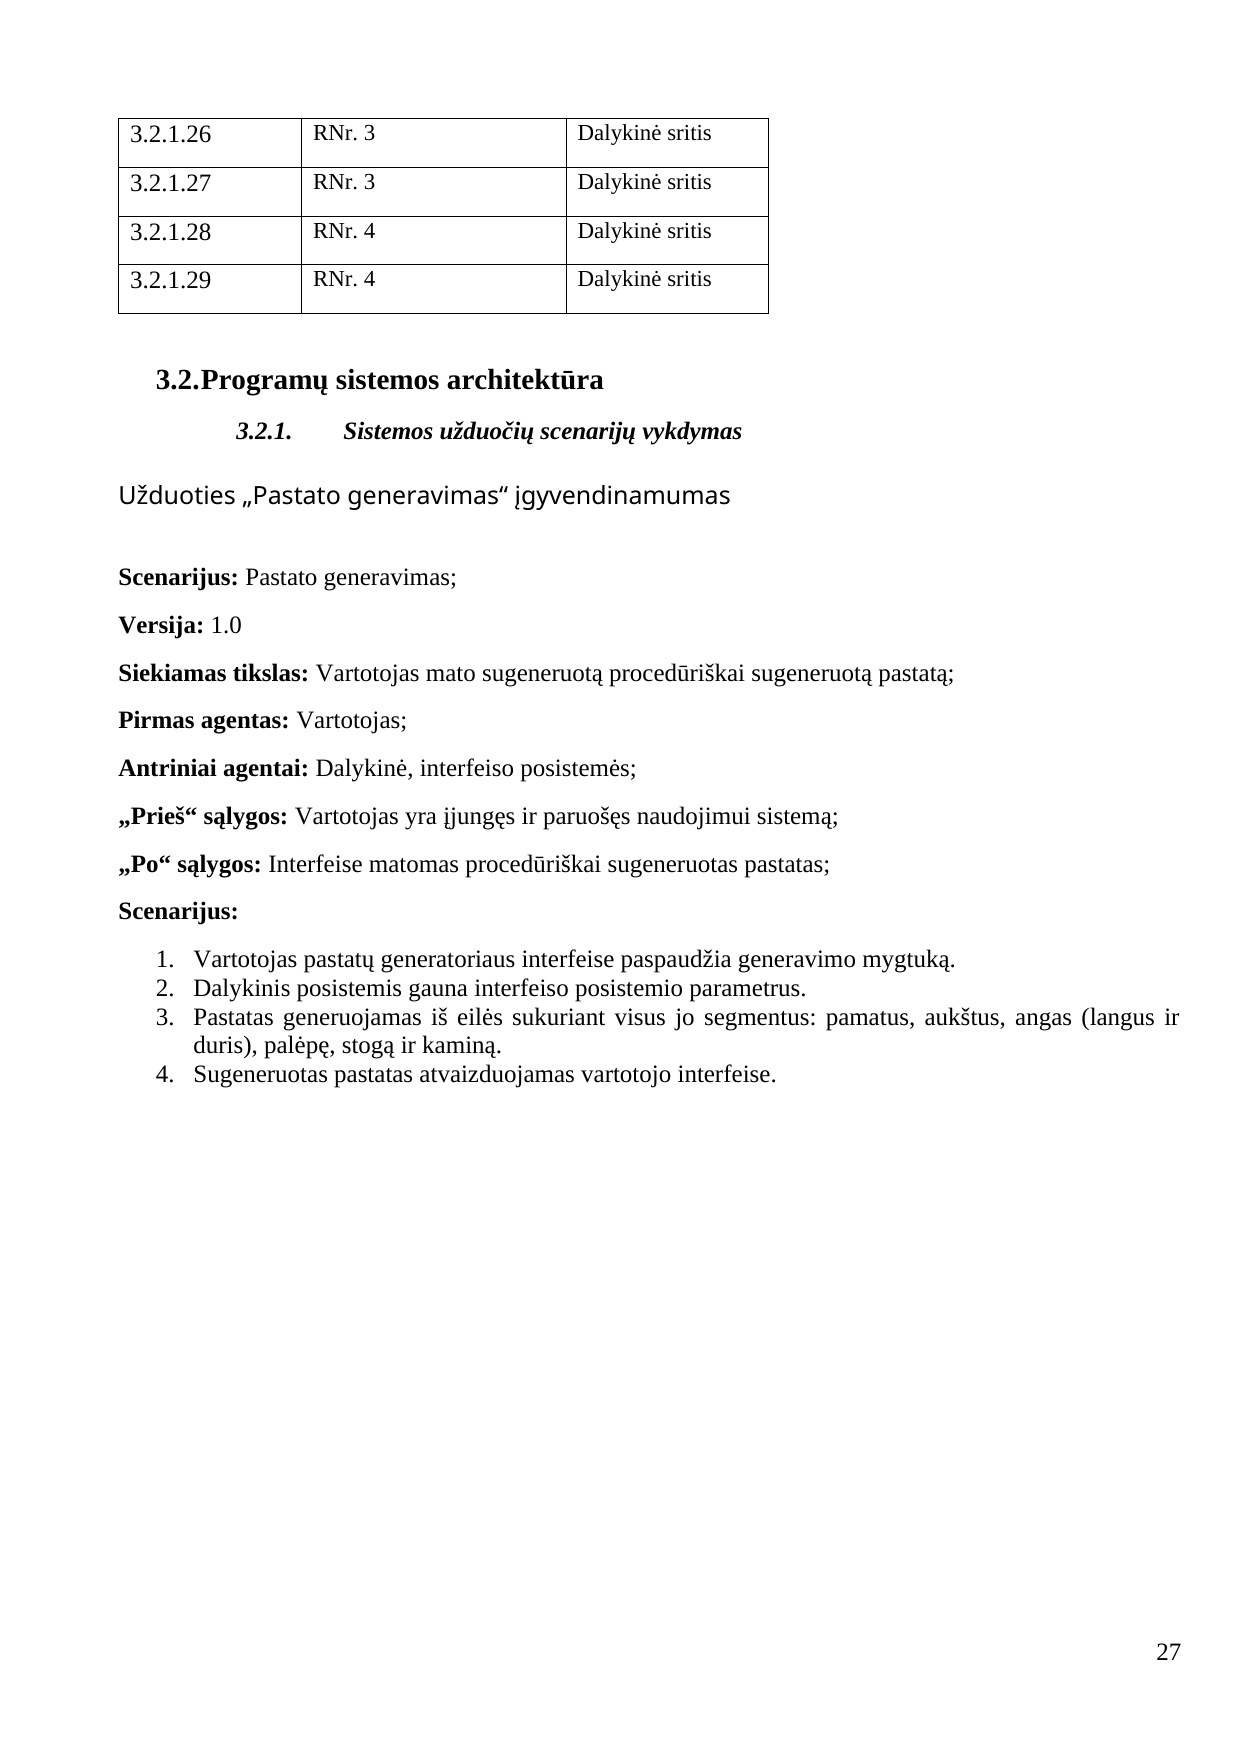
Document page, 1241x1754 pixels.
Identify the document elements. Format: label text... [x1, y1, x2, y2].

list Vartotojas pastatų generatoriaus interfeise paspaudžia generavimo mygtuką. [156, 944, 1181, 973]
text Scenarijus: [118, 896, 1181, 925]
text Siekiamas tikslas: Vartotojas mato sugeneruotą procedūriškai sugeneruotą pastatą; [118, 658, 1181, 687]
subtitle Programų sistemos architektūra [156, 362, 1181, 395]
list Pastatas generuojamas iš eilės sukuriant visus jo segmentus: pamatus, aukštus, angas (langus ir duris), palėpę, stogą ir kaminą. [156, 1002, 1181, 1059]
table_cell RNr. 4 [302, 217, 566, 264]
list Dalykinis posistemis gauna interfeiso posistemio parametrus. [156, 973, 1181, 1002]
table_cell 3.2.1.26 [119, 119, 301, 167]
table_cell Dalykinė sritis [567, 265, 768, 313]
text „Prieš“ sąlygos: Vartotojas yra įjungęs ir paruošęs naudojimui sistemą; [118, 801, 1181, 830]
table_cell 3.2.1.28 [119, 217, 301, 264]
text Pirmas agentas: Vartotojas; [118, 706, 1181, 734]
table_cell 3.2.1.29 [119, 265, 301, 313]
text Scenarijus: Pastato generavimas; [118, 562, 1181, 591]
text Antriniai agentai: Dalykinė, interfeiso posistemės; [118, 753, 1181, 782]
table_cell RNr. 3 [302, 168, 566, 216]
list Sugeneruotas pastatas atvaizduojamas vartotojo interfeise. [156, 1059, 1181, 1088]
table_cell Dalykinė sritis [567, 168, 768, 216]
table_cell RNr. 4 [302, 265, 566, 313]
subtitle Sistemos užduočių scenarijų vykdymas [236, 416, 1181, 445]
table_cell Dalykinė sritis [567, 217, 768, 264]
text Versija: 1.0 [118, 610, 1181, 639]
subtitle Užduoties „Pastato generavimas“ įgyvendinamumas [118, 478, 1181, 512]
table_cell RNr. 3 [302, 119, 566, 167]
table_cell Dalykinė sritis [567, 119, 768, 167]
text „Po“ sąlygos: Interfeise matomas procedūriškai sugeneruotas pastatas; [118, 849, 1181, 877]
table_cell 3.2.1.27 [119, 168, 301, 216]
